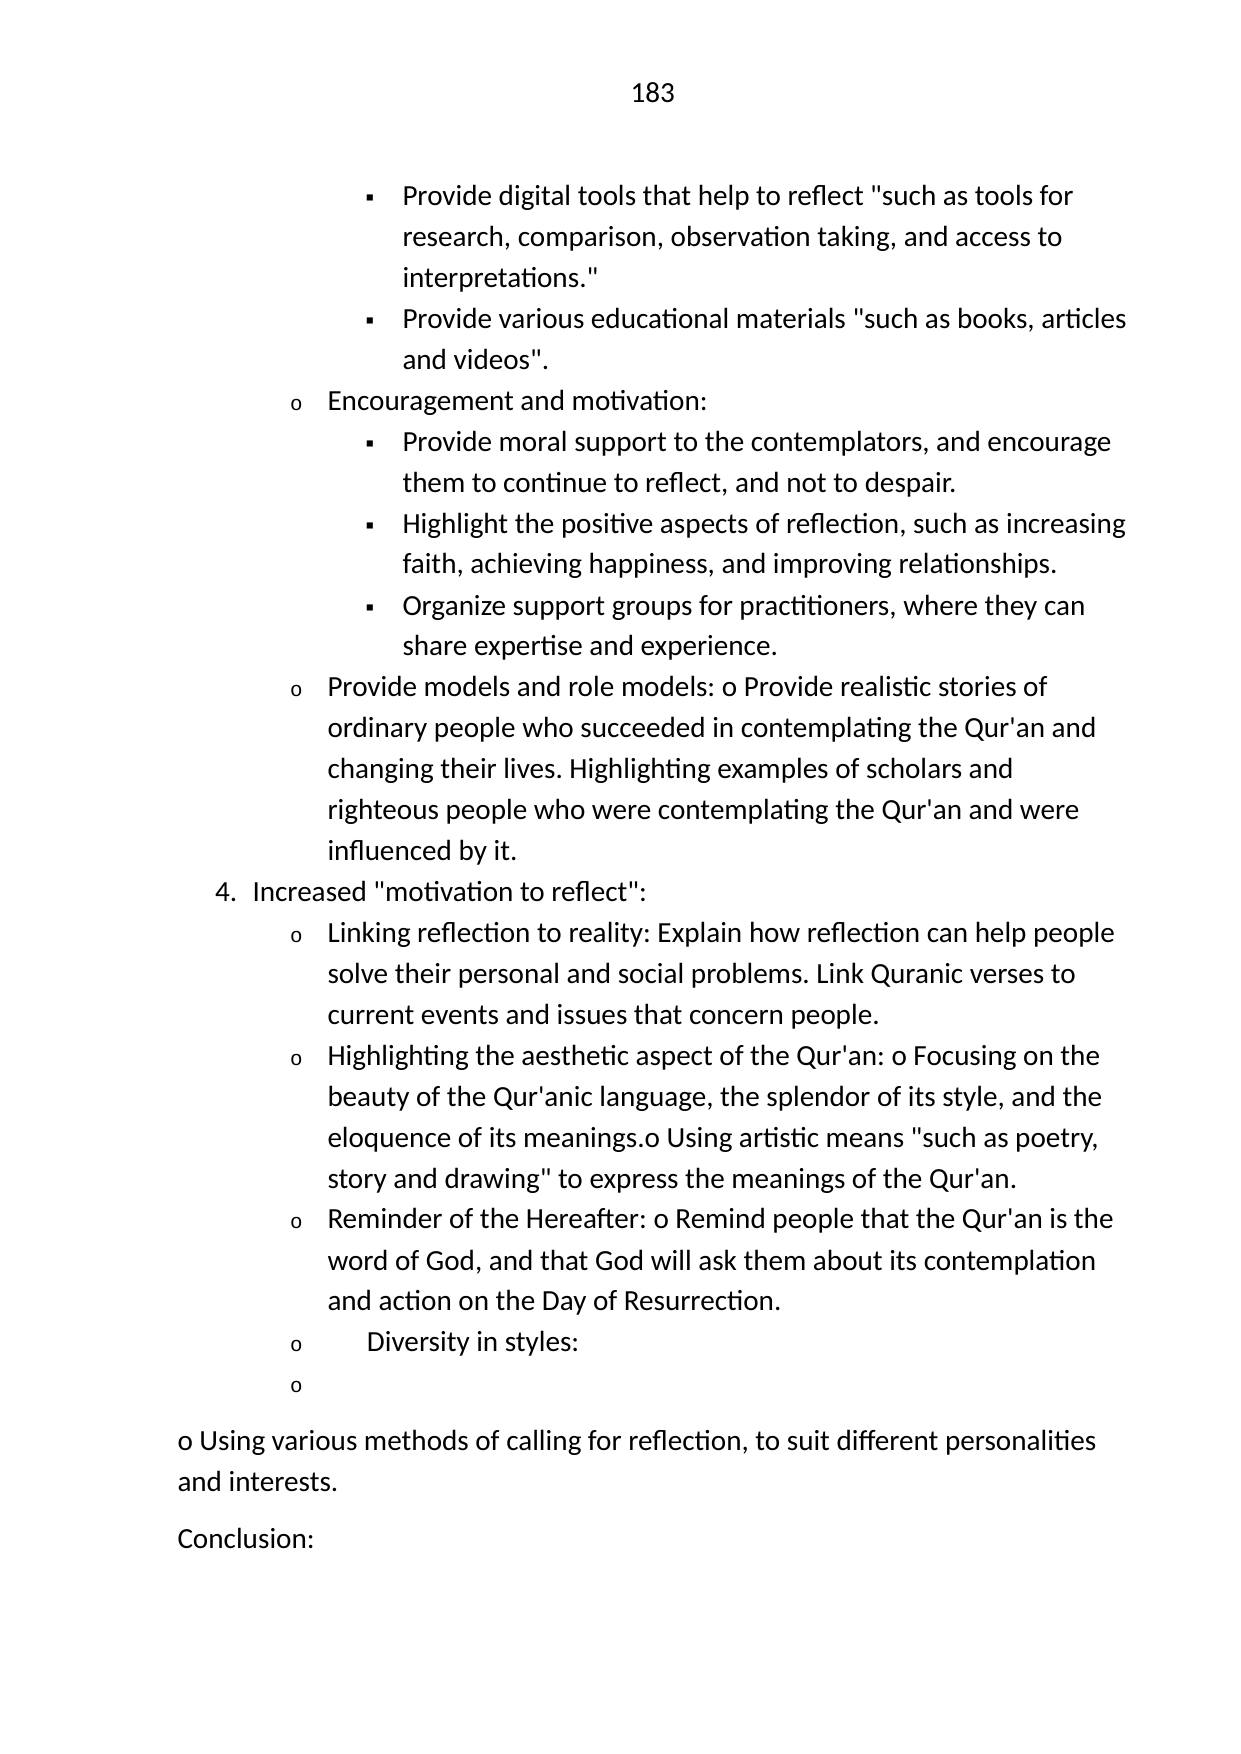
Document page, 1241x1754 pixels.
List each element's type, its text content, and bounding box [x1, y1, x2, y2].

list Organize support groups for practitioners, where they can share expertise and experience. [365, 587, 1128, 663]
text o Using various methods of calling for reflection, to suit different personalities and interests. [177, 1422, 1128, 1498]
list Diversity in styles: [290, 1323, 1128, 1359]
list Provide moral support to the contemplators, and encourage them to continue to reflect, and not to despair. [365, 423, 1128, 499]
list Highlight the positive aspects of reflection, such as increasing faith, achieving happiness, and improving relationships. [365, 505, 1128, 581]
list Reminder of the Hereafter: o Remind people that the Qur'an is the word of God, and that God will ask them about its contemplation and action on the Day of Resurrection. [290, 1201, 1128, 1318]
list Encouragement and motivation: [290, 382, 1128, 417]
list Provide models and role models: o Provide realistic stories of ordinary people who succeeded in contemplating the Qur'an and changing their lives. Highlighting examples of scholars and righteous people who were contemplating the Qur'an and were influenced by it. [290, 668, 1128, 868]
list Highlighting the aesthetic aspect of the Qur'an: o Focusing on the beauty of the Qur'anic language, the splendor of its style, and the eloquence of its meanings.o Using artistic means "such as poetry, story and drawing" to express the meanings of the Qur'an. [290, 1037, 1128, 1195]
text Conclusion: [177, 1521, 1128, 1556]
list Provide various educational materials "such as books, articles and videos". [365, 300, 1128, 377]
list Increased "motivation to reflect": [215, 873, 1128, 909]
list Provide digital tools that help to reflect "such as tools for research, comparison, observation taking, and access to interpretations." [365, 177, 1128, 295]
list Linking reflection to reality: Explain how reflection can help people solve their personal and social problems. Link Quranic verses to current events and issues that concern people. [290, 914, 1128, 1032]
